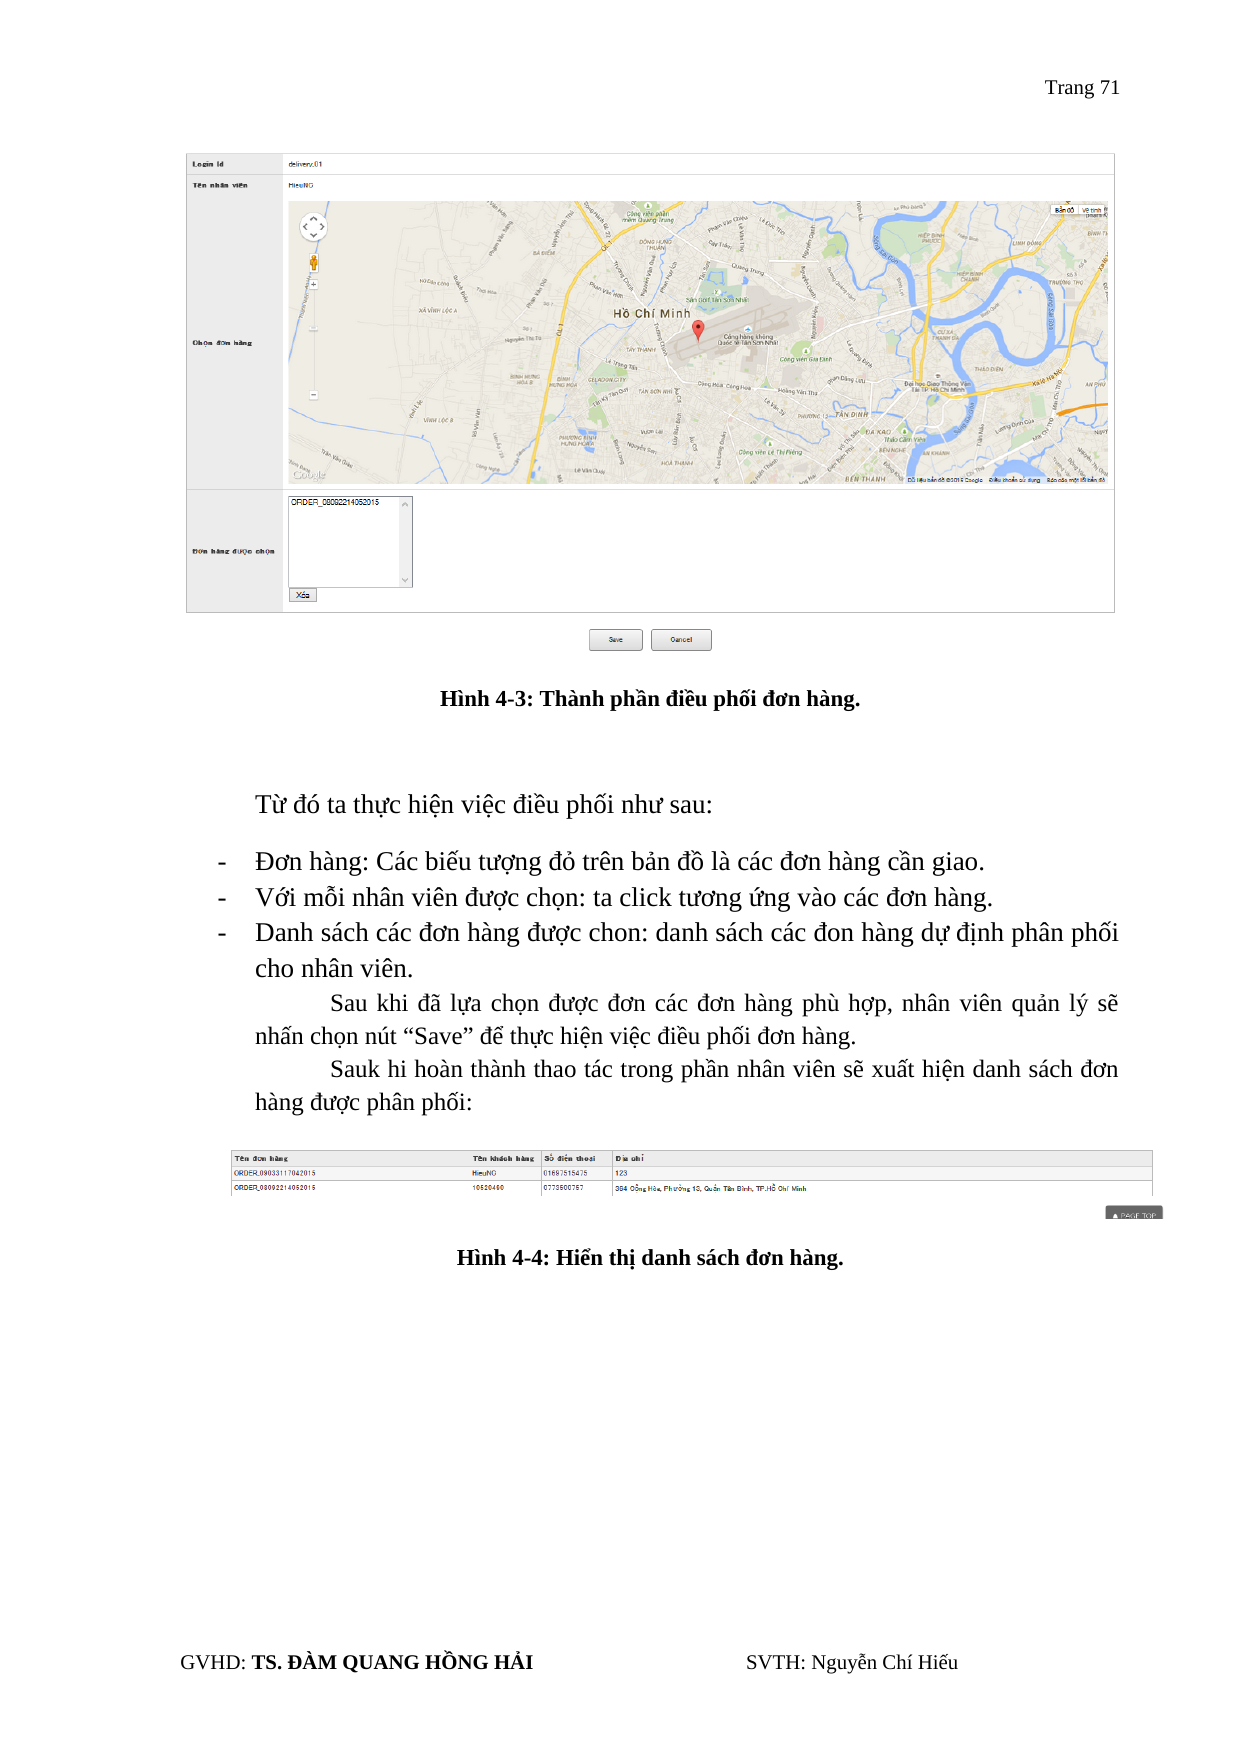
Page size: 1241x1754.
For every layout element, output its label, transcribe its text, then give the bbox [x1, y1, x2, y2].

list Đơn hàng: Các biếu tượng đỏ trên bản đồ là các đơn hàng cần giao. [217, 845, 1120, 876]
list Sauk hi hoàn thành thao tác trong phần nhân viên sẽ xuất hiện danh sách đơn hàng được phân phối: [255, 1054, 1120, 1116]
list Sau khi đã lựa chọn được đơn các đơn hàng phù hợp, nhân viên quản lý sẽ nhấn chọn nút “Save” để thực hiện việc điều phối đơn hàng. [255, 988, 1120, 1050]
list Với mỗi nhân viên được chọn: ta click tương ứng vào các đơn hàng. [217, 881, 1120, 912]
text Hình 4-4: Hiển thị danh sách đơn hàng. [180, 1244, 1120, 1271]
text Từ đó ta thực hiện việc điều phối như sau: [180, 788, 1120, 820]
list Danh sách các đơn hàng được chon: danh sách các đon hàng dự định phân phối cho nhân viên. [217, 917, 1120, 983]
picture [180, 150, 1119, 660]
text Hình 4-3: Thành phần điều phối đơn hàng. [180, 685, 1120, 711]
picture [225, 1141, 1166, 1219]
